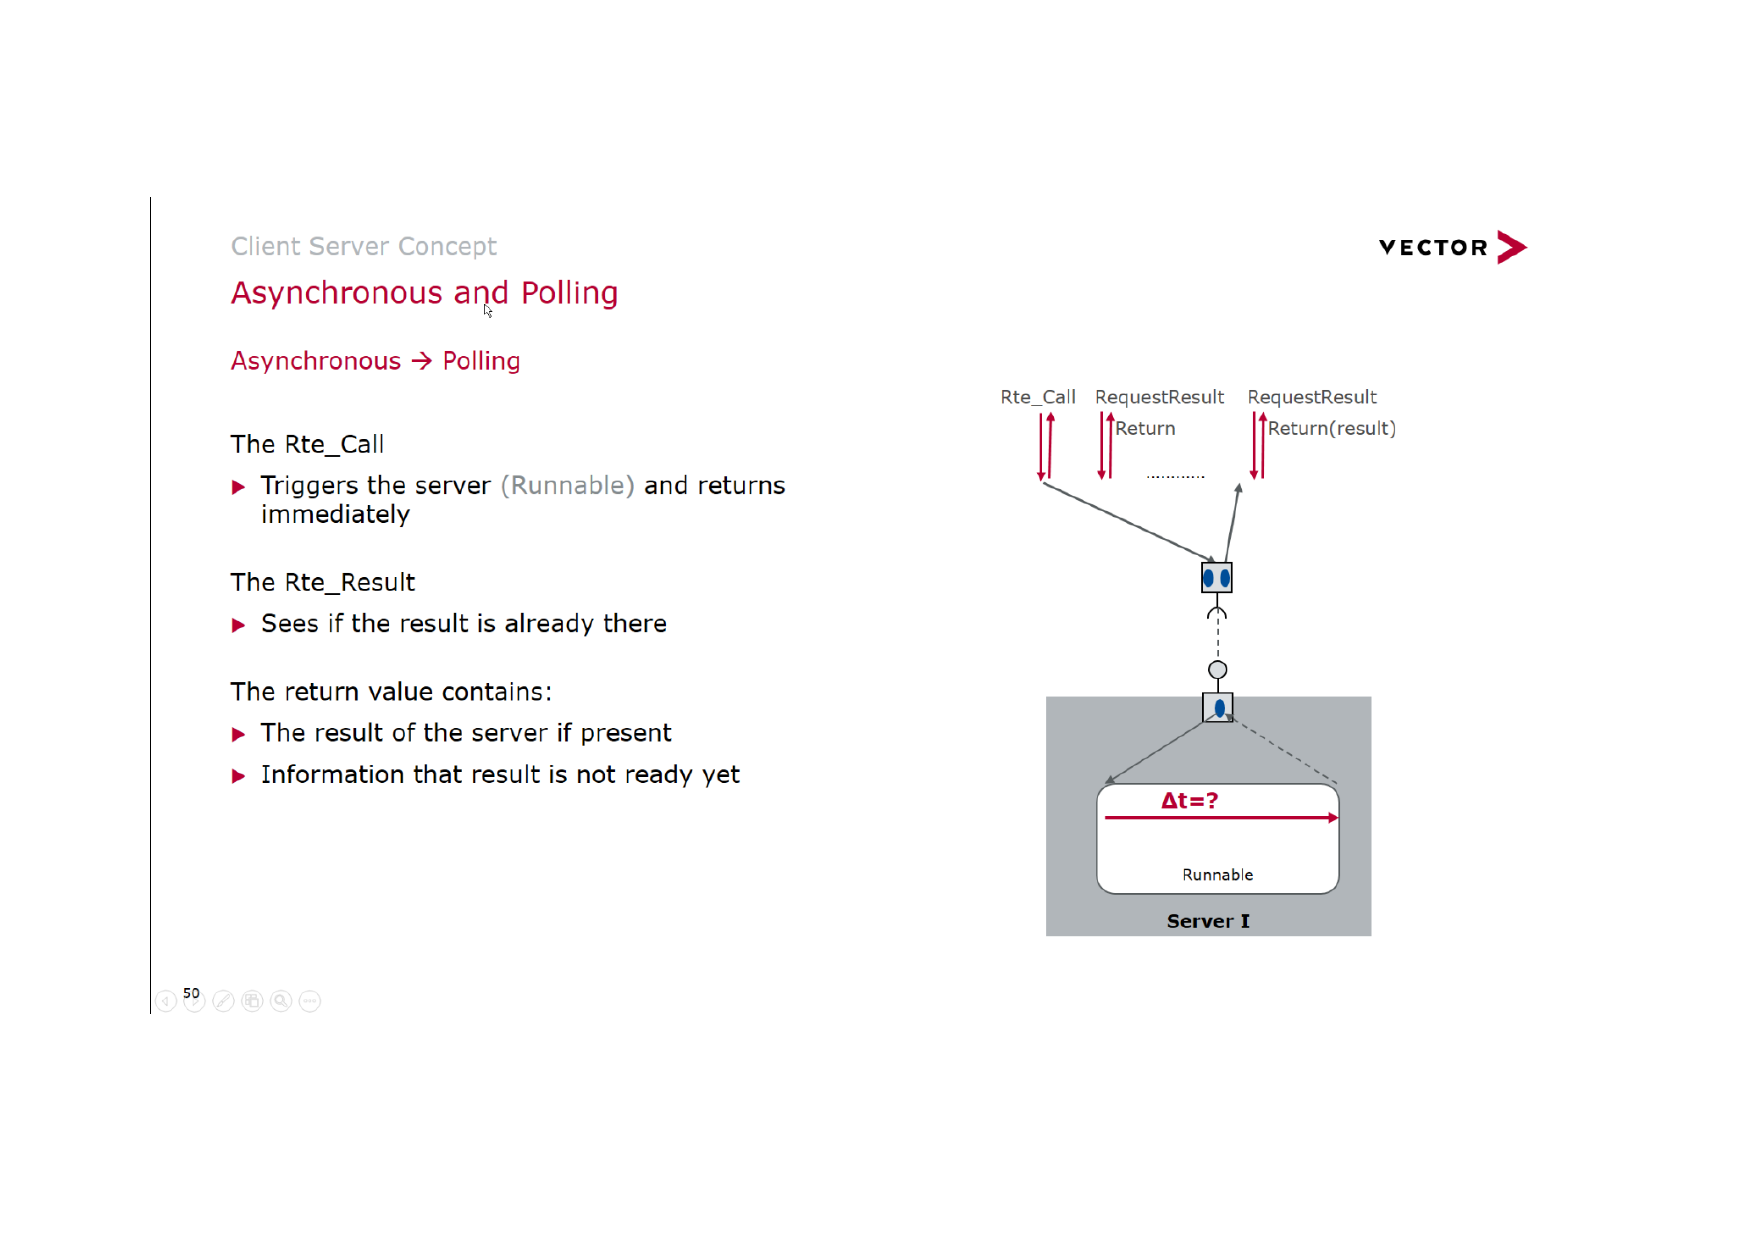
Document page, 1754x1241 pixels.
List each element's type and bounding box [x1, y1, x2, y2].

picture [150, 197, 1604, 1014]
